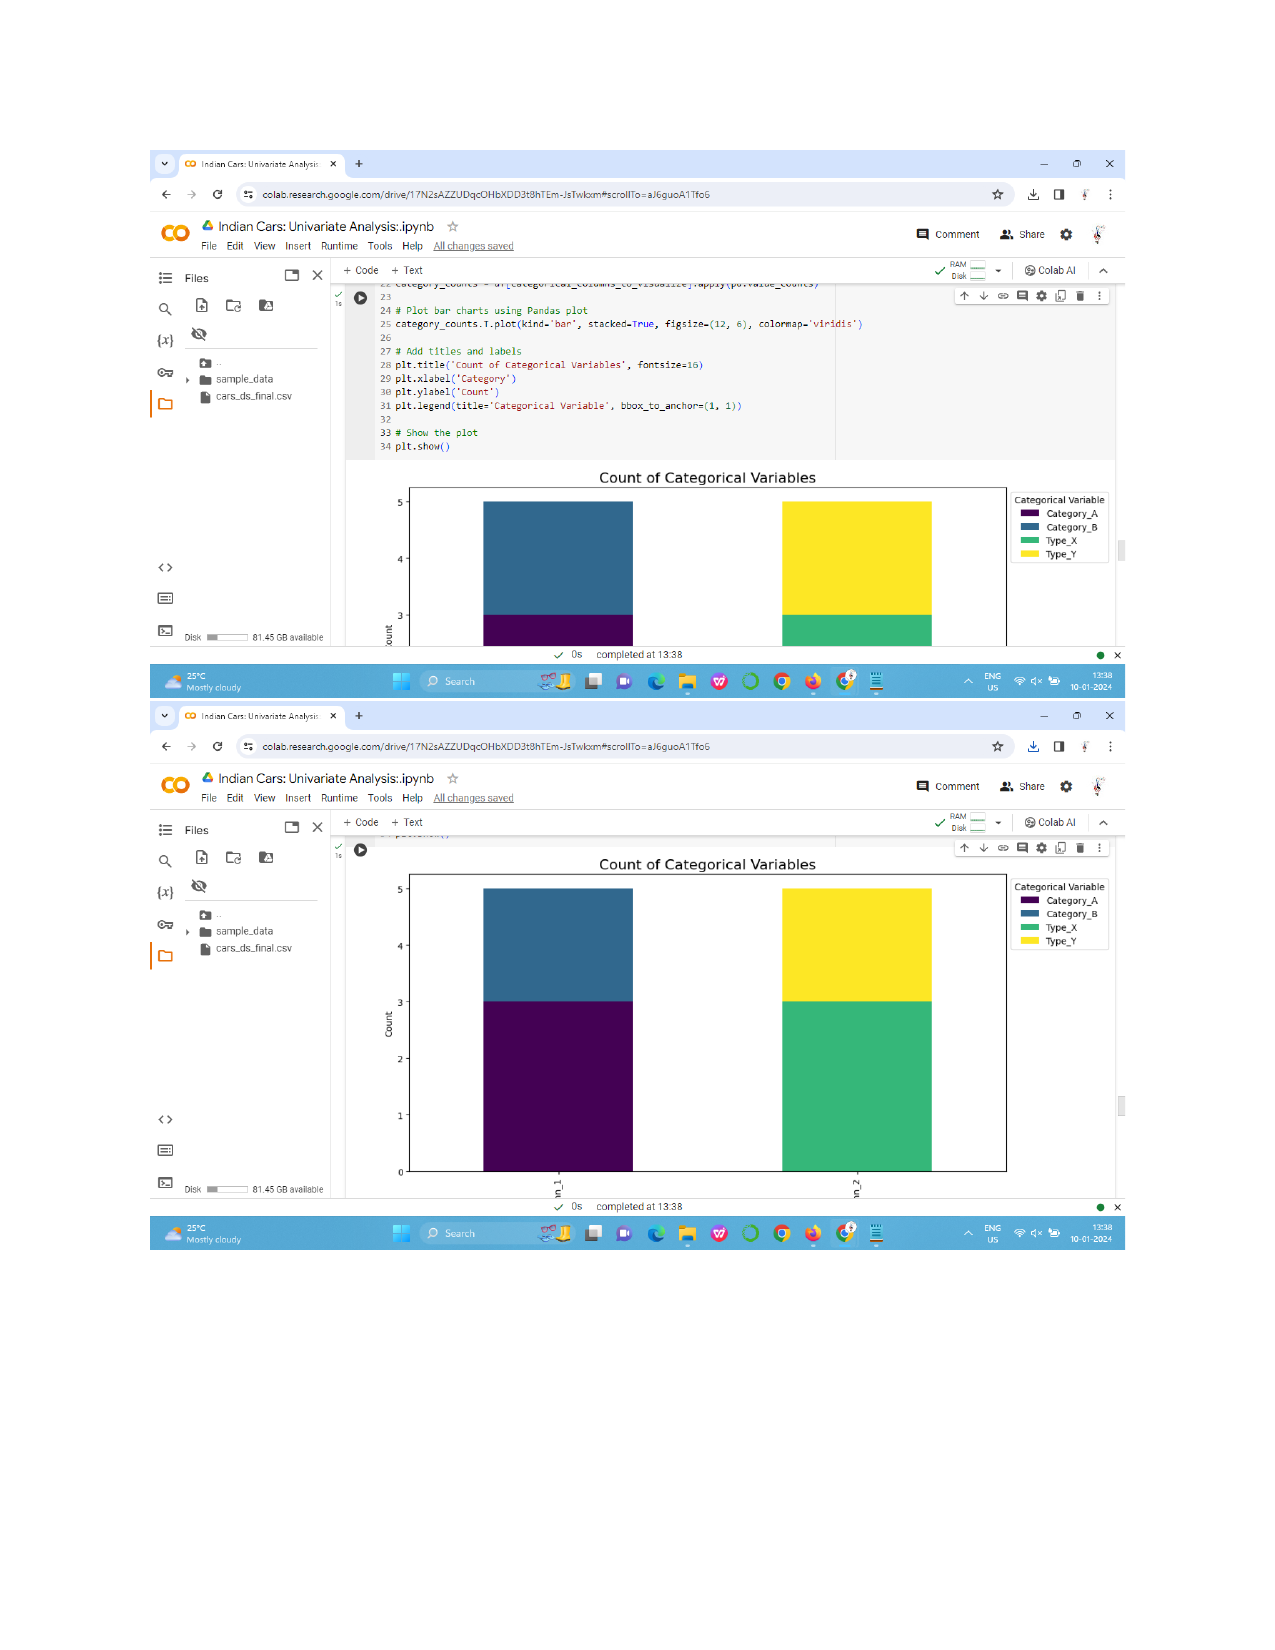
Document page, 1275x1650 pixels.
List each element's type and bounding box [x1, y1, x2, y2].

picture [150, 701, 1125, 1250]
picture [150, 150, 1125, 698]
